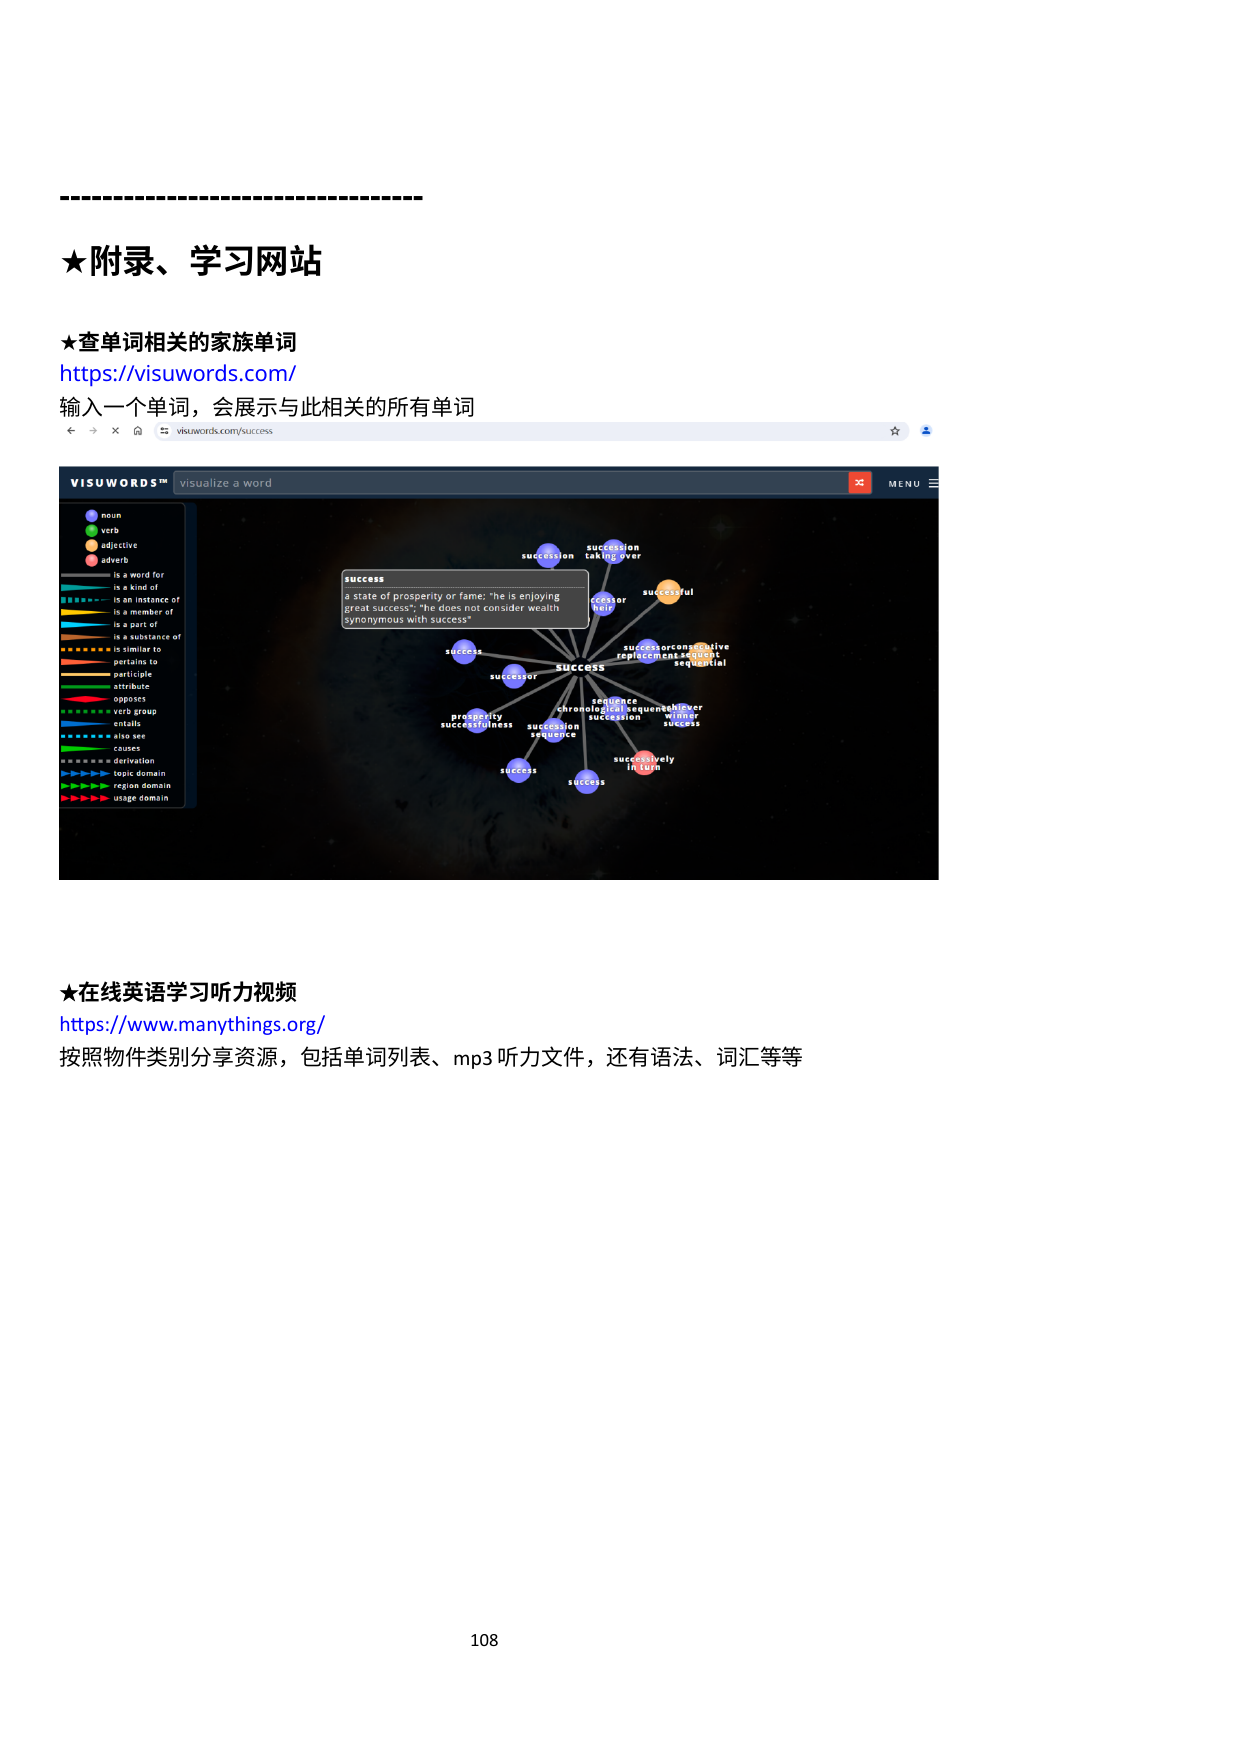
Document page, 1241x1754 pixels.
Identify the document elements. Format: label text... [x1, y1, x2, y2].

text ★查单词相关的家族单词 [59, 324, 1181, 357]
text https://www.manythings.org/ [59, 1007, 1181, 1039]
text https://visuwords.com/ [59, 357, 1181, 389]
text ★在线英语学习听力视频 [59, 974, 1181, 1007]
text ---------------------------------- [59, 162, 1181, 227]
text ★附录、学习网站 [59, 227, 1181, 292]
text 按照物件类别分享资源，包括单词列表、mp3听力文件，还有语法、词汇等等 [59, 1039, 1181, 1072]
text 输入一个单词，会展示与此相关的所有单词 [59, 389, 1181, 422]
picture [59, 422, 939, 880]
